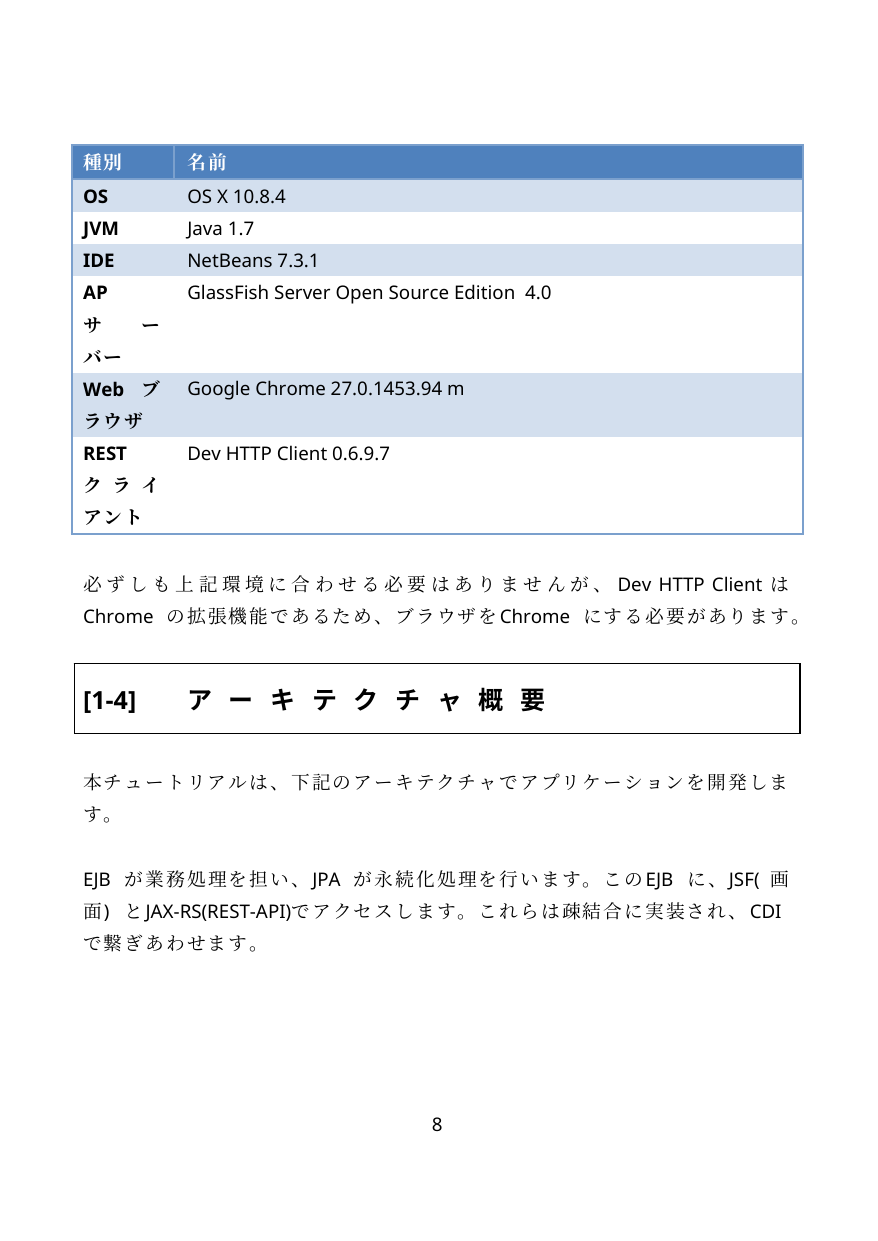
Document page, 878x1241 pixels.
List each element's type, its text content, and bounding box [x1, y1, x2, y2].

table_cell IDE [73, 244, 174, 276]
text 必ずしも上記環境に合わせる必要はありませんが、Dev HTTP ClientはChromeの拡張機能であるため、ブラウザをChromeにする必要があります。 [83, 567, 791, 631]
table_cell Java 1.7 [174, 212, 802, 244]
table_cell OS X 10.8.4 [174, 180, 802, 212]
table_cell Dev HTTP Client 0.6.9.7 [174, 437, 802, 533]
text 本チュートリアルは、下記のアーキテクチャでアプリケーションを開発します。 [83, 766, 791, 830]
table_cell Webブラウザ [73, 373, 174, 437]
table_cell APサーバー [73, 276, 174, 372]
subtitle アーキテクチャ概要 [75, 664, 799, 733]
table_header 種別 [73, 146, 173, 178]
table_cell NetBeans 7.3.1 [174, 244, 802, 276]
table_header 名前 [175, 146, 802, 178]
text EJBが業務処理を担い、JPAが永続化処理を行います。このEJBに、JSF(画面)とJAX-RS(REST-API)でアクセスします。これらは疎結合に実装され、CDIで繋ぎあわせます。 [83, 862, 791, 958]
table_cell OS [73, 180, 174, 212]
table_cell Google Chrome 27.0.1453.94 m [174, 373, 802, 437]
table_cell JVM [73, 212, 174, 244]
table_cell GlassFish Server Open Source Edition 4.0 [174, 276, 802, 372]
table_cell RESTクライアント [73, 437, 174, 533]
